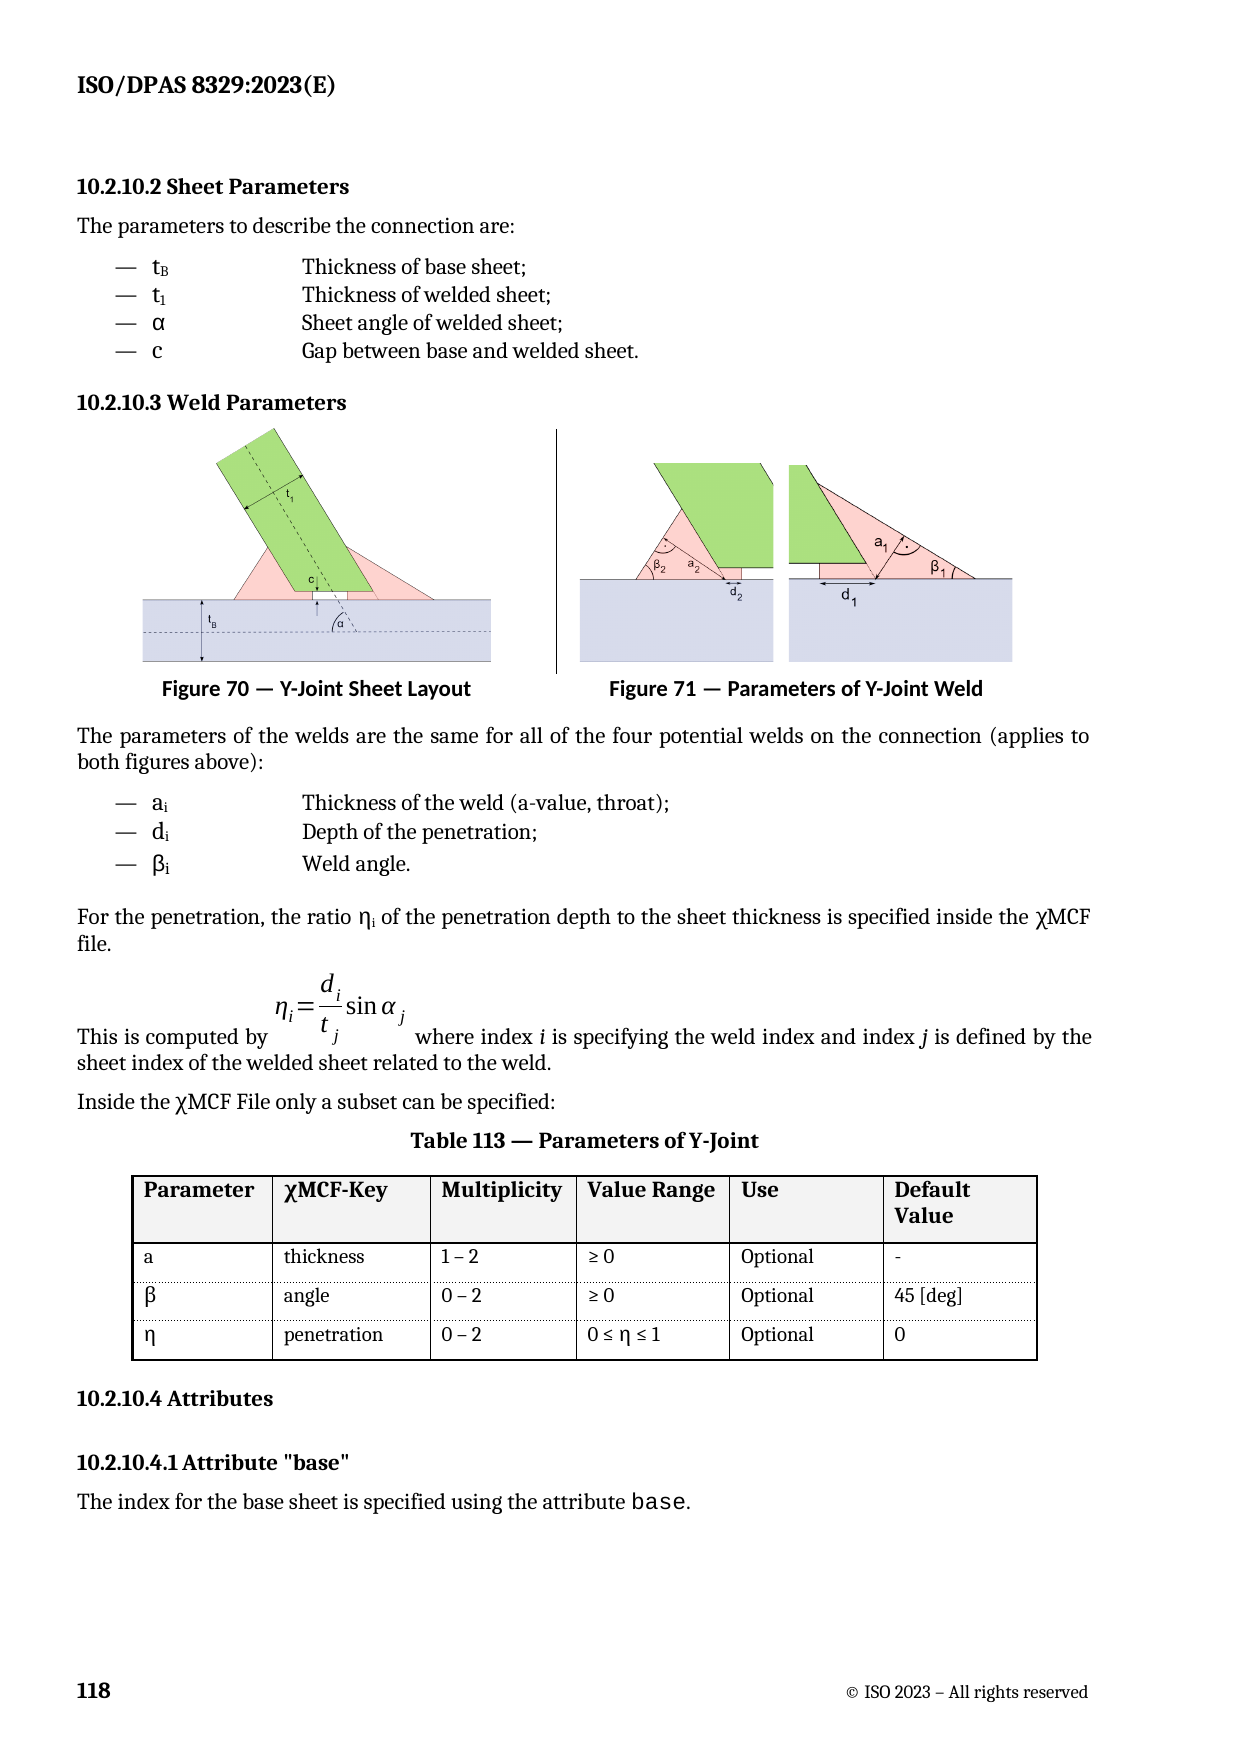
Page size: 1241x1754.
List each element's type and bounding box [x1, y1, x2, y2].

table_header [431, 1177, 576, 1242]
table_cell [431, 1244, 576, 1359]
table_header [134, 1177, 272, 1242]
picture [142, 428, 491, 662]
picture [788, 465, 1013, 662]
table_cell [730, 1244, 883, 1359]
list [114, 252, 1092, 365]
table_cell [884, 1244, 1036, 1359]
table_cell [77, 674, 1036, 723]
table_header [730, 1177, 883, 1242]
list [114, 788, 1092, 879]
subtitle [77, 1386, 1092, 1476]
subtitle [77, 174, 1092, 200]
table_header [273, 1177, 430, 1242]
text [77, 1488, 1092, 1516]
picture [579, 463, 774, 662]
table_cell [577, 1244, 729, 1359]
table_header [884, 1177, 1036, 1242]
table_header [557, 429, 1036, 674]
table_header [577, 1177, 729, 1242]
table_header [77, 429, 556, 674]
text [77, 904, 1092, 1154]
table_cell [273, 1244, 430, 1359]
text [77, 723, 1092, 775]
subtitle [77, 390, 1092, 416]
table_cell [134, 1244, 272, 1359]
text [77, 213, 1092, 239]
